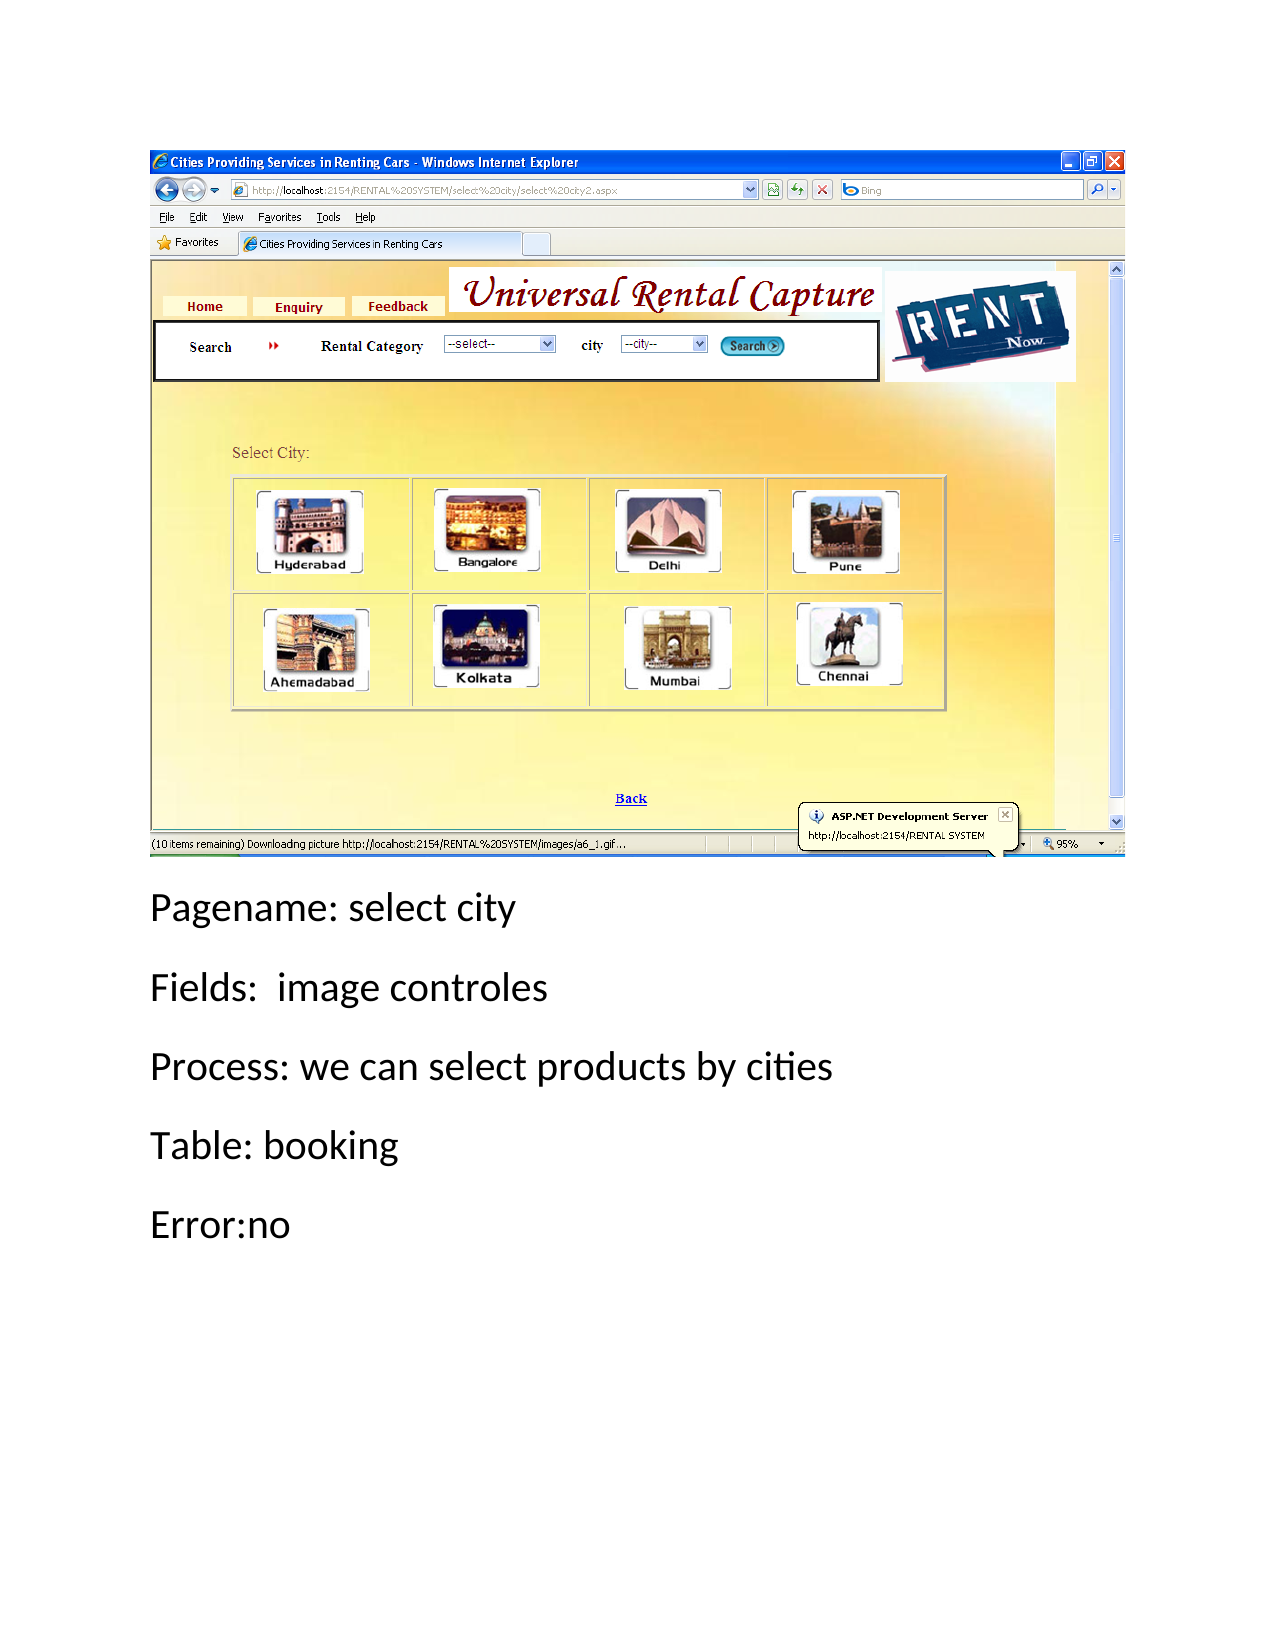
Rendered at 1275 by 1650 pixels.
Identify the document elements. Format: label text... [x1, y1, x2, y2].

text Fields: image controles [150, 961, 1125, 1011]
text Error:no [150, 1198, 1125, 1249]
text Table: booking [150, 1119, 1125, 1170]
text Pagename: select city [150, 881, 1125, 932]
picture [150, 150, 1125, 857]
text Process: we can select products by cities [150, 1040, 1125, 1091]
